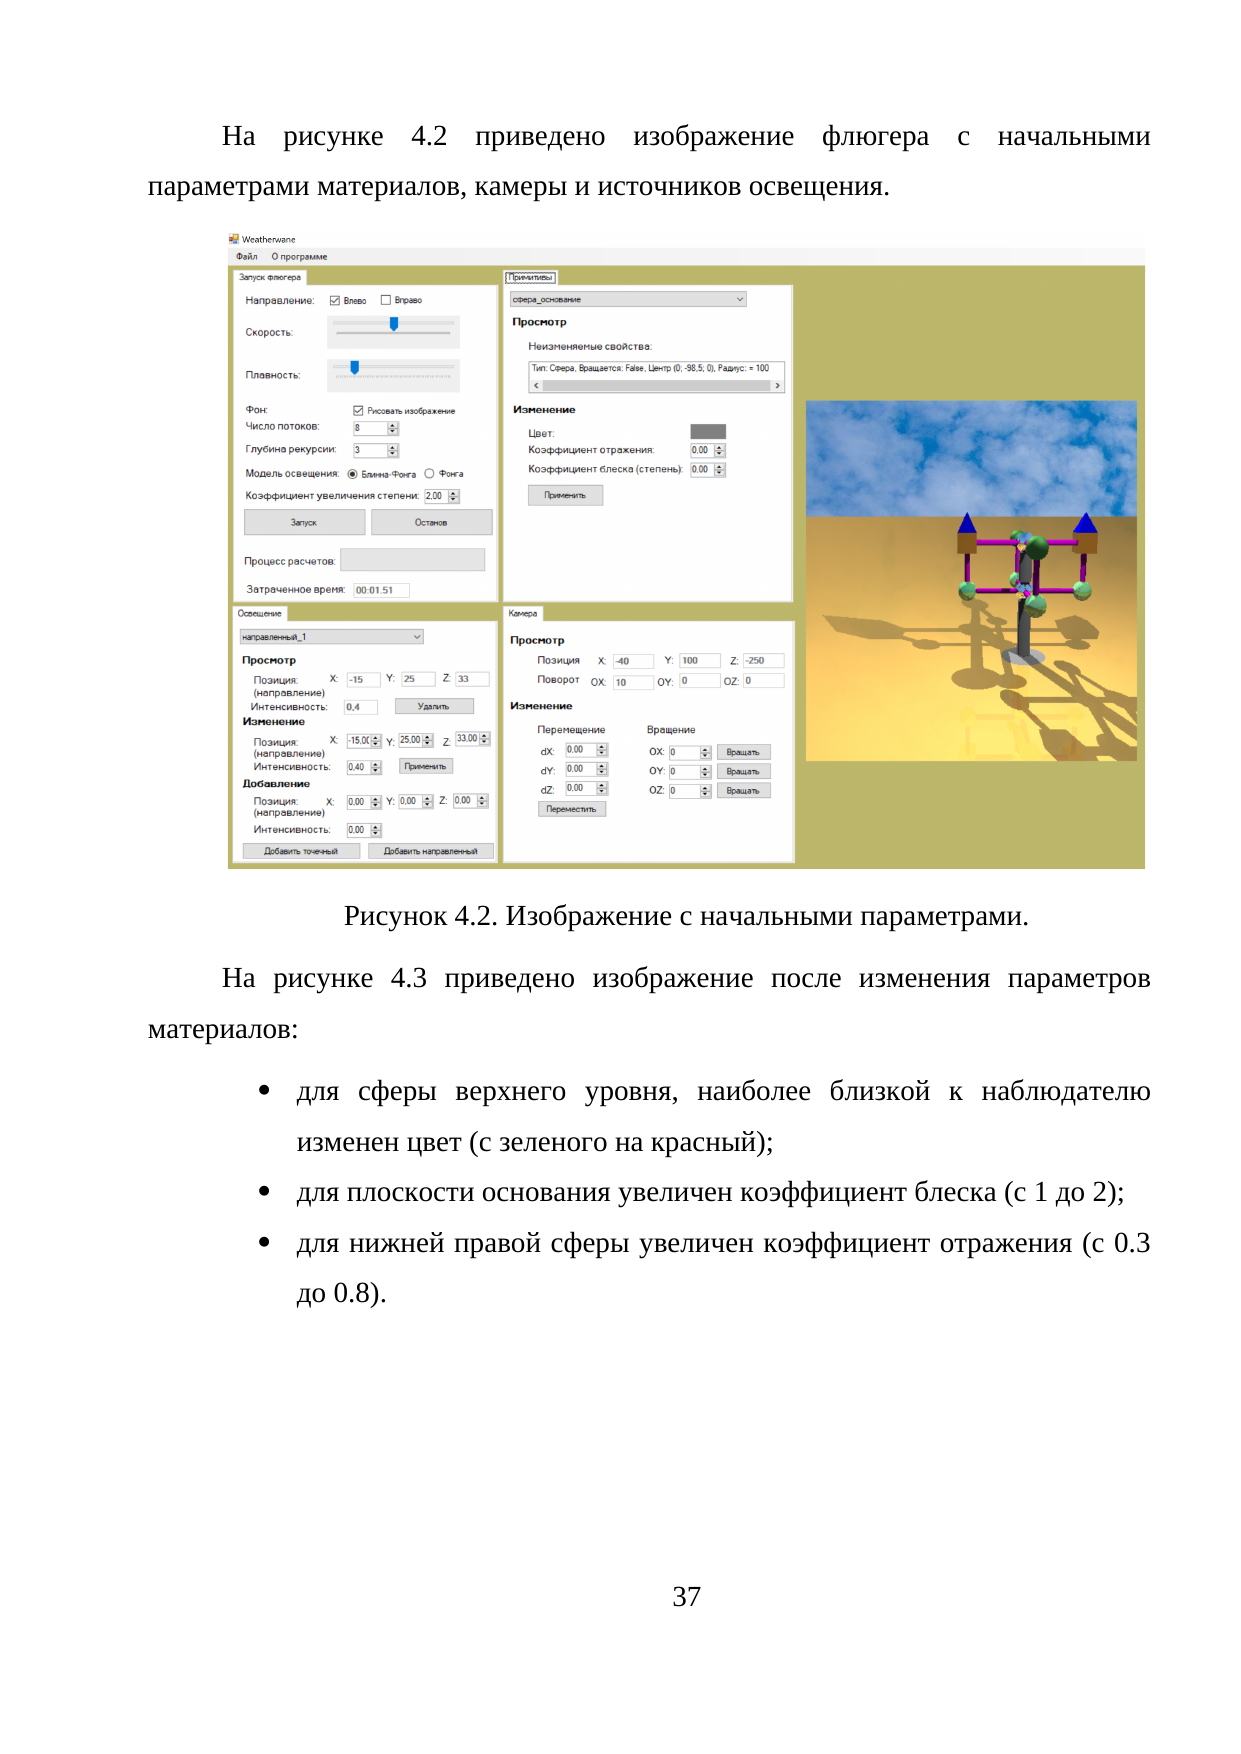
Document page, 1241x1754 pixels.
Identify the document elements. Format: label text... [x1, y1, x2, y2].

list для плоскости основания увеличен коэффициент блеска (с 1 до 2); [259, 1174, 1152, 1208]
list для сферы верхнего уровня, наиболее близкой к наблюдателю изменен цвет (с зеленого на красный); [259, 1073, 1152, 1157]
text На рисунке 4.3 приведено изображение после изменения параметров материалов: [148, 960, 1152, 1044]
list для нижней правой сферы увеличен коэффициент отражения (с 0.3 до 0.8). [259, 1225, 1152, 1309]
picture [227, 231, 1146, 869]
text На рисунке 4.2 приведено изображение флюгера с начальными параметрами материалов, камеры и источников освещения. [148, 118, 1152, 202]
text Рисунок 4.2. Изображение с начальными параметрами. [148, 898, 1152, 931]
